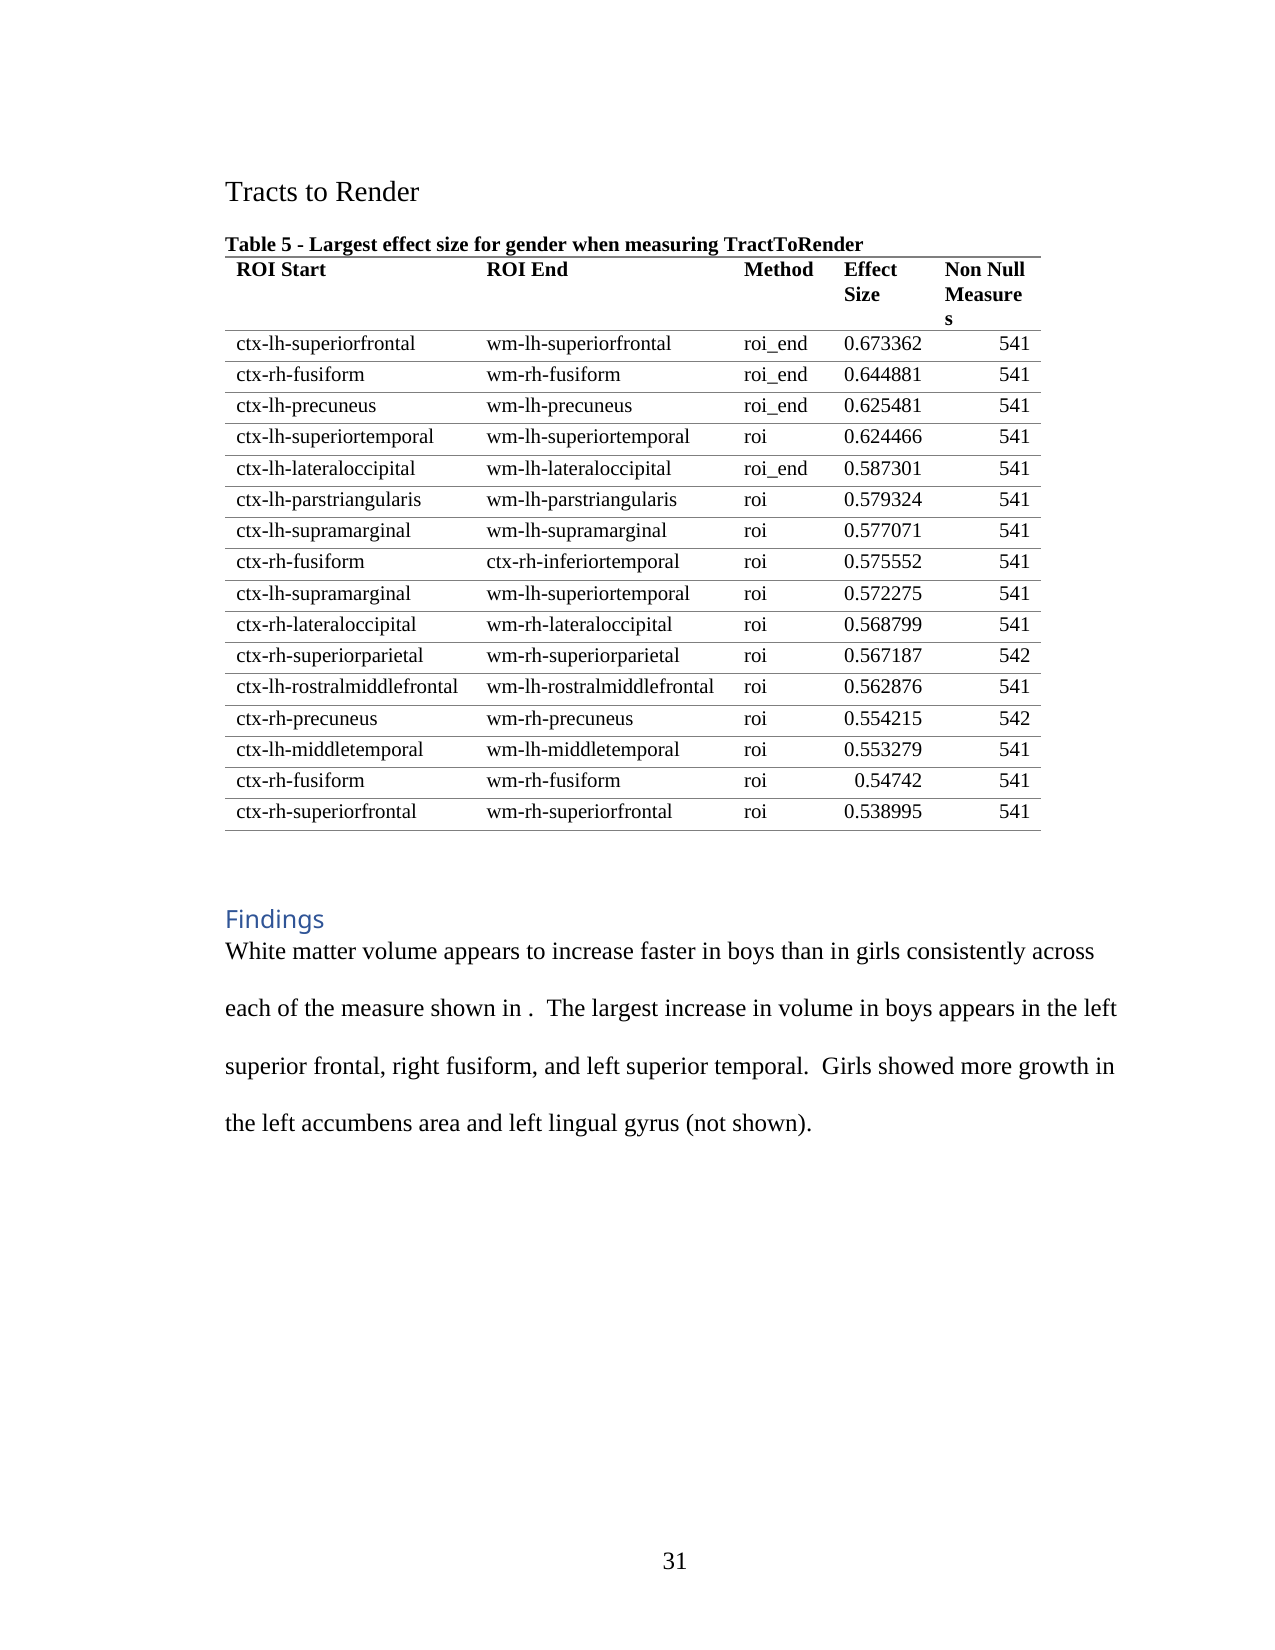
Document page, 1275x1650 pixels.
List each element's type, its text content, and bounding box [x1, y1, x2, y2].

table_cell roi_end [733, 393, 833, 423]
table_cell roi [733, 768, 833, 798]
table_cell wm-rh-fusiform [475, 362, 733, 392]
table_cell 541 [933, 362, 1041, 392]
table_cell roi_end [733, 456, 833, 486]
table_cell ctx-rh-fusiform [225, 549, 475, 579]
table_cell ctx-lh-superiorfrontal [225, 331, 475, 361]
table_cell 0.54742 [833, 768, 933, 798]
table_cell 541 [933, 799, 1041, 829]
table_cell 541 [933, 393, 1041, 423]
table_cell ctx-rh-lateraloccipital [225, 612, 475, 642]
table_cell 0.572275 [833, 581, 933, 611]
table_cell ctx-rh-superiorfrontal [225, 799, 475, 829]
table_cell 0.554215 [833, 706, 933, 736]
table_cell 541 [933, 549, 1041, 579]
table_header Effect Size [833, 258, 933, 329]
table_cell ctx-lh-rostralmiddlefrontal [225, 674, 475, 704]
table_cell wm-lh-parstriangularis [475, 487, 733, 517]
table_cell 0.579324 [833, 487, 933, 517]
table_cell 0.575552 [833, 549, 933, 579]
table_cell 541 [933, 518, 1041, 548]
table_cell ctx-rh-inferiortemporal [475, 549, 733, 579]
table_cell 541 [933, 737, 1041, 767]
table_cell 0.567187 [833, 643, 933, 673]
table_cell ctx-lh-superiortemporal [225, 424, 475, 454]
subtitle Tracts to Render [225, 174, 1125, 207]
table_cell roi [733, 674, 833, 704]
table_cell ctx-rh-fusiform [225, 768, 475, 798]
table_cell ctx-rh-superiorparietal [225, 643, 475, 673]
table_cell wm-lh-middletemporal [475, 737, 733, 767]
table_cell wm-rh-precuneus [475, 706, 733, 736]
text White matter volume appears to increase faster in boys than in girls consistently across each of the measure shown in Figure 11. The largest increase in volume in boys appears in the left superior frontal, right fusiform, and left superior temporal. Girls showed more growth in the left accumbens area and left lingual gyrus (not shown). [225, 936, 1125, 1137]
table_cell 542 [933, 643, 1041, 673]
table_cell wm-rh-fusiform [475, 768, 733, 798]
table_cell roi [733, 799, 833, 829]
table_cell 541 [933, 487, 1041, 517]
table_header Method [733, 258, 833, 329]
table_cell 0.624466 [833, 424, 933, 454]
table_cell roi_end [733, 362, 833, 392]
table_cell roi_end [733, 331, 833, 361]
table_cell ctx-lh-supramarginal [225, 581, 475, 611]
table_cell wm-lh-lateraloccipital [475, 456, 733, 486]
text Table 5 - Largest effect size for gender when measuring TractToRender [225, 232, 1125, 256]
table_cell wm-rh-lateraloccipital [475, 612, 733, 642]
table_header Non Null Measures [933, 258, 1041, 329]
table_cell ctx-lh-lateraloccipital [225, 456, 475, 486]
table_cell roi [733, 549, 833, 579]
table_cell roi [733, 737, 833, 767]
table_cell 0.625481 [833, 393, 933, 423]
table_cell 541 [933, 424, 1041, 454]
table_cell ctx-lh-supramarginal [225, 518, 475, 548]
table_cell 0.568799 [833, 612, 933, 642]
table_cell 541 [933, 768, 1041, 798]
table_cell roi [733, 581, 833, 611]
table_cell wm-lh-superiortemporal [475, 581, 733, 611]
table_cell roi [733, 518, 833, 548]
table_header ROI Start [225, 258, 475, 329]
table_cell wm-lh-superiortemporal [475, 424, 733, 454]
table_cell wm-lh-supramarginal [475, 518, 733, 548]
table_cell wm-rh-superiorparietal [475, 643, 733, 673]
table_cell 541 [933, 674, 1041, 704]
table_cell 0.562876 [833, 674, 933, 704]
table_cell wm-lh-superiorfrontal [475, 331, 733, 361]
table_cell 0.644881 [833, 362, 933, 392]
table_cell roi [733, 424, 833, 454]
table_cell ctx-lh-parstriangularis [225, 487, 475, 517]
table_cell roi [733, 487, 833, 517]
table_cell roi [733, 706, 833, 736]
table_cell 0.538995 [833, 799, 933, 829]
table_cell ctx-rh-precuneus [225, 706, 475, 736]
subtitle Findings [225, 902, 1125, 936]
table_header ROI End [475, 258, 733, 329]
table_cell 0.577071 [833, 518, 933, 548]
table_cell wm-rh-superiorfrontal [475, 799, 733, 829]
table_cell 541 [933, 331, 1041, 361]
table_cell roi [733, 643, 833, 673]
table_cell 0.673362 [833, 331, 933, 361]
table_cell 0.587301 [833, 456, 933, 486]
table_cell wm-lh-rostralmiddlefrontal [475, 674, 733, 704]
table_cell ctx-lh-precuneus [225, 393, 475, 423]
table_cell ctx-rh-fusiform [225, 362, 475, 392]
table_cell 542 [933, 706, 1041, 736]
table_cell wm-lh-precuneus [475, 393, 733, 423]
table_cell ctx-lh-middletemporal [225, 737, 475, 767]
table_cell 541 [933, 612, 1041, 642]
table_cell roi [733, 612, 833, 642]
table_cell 541 [933, 581, 1041, 611]
table_cell 0.553279 [833, 737, 933, 767]
table_cell 541 [933, 456, 1041, 486]
